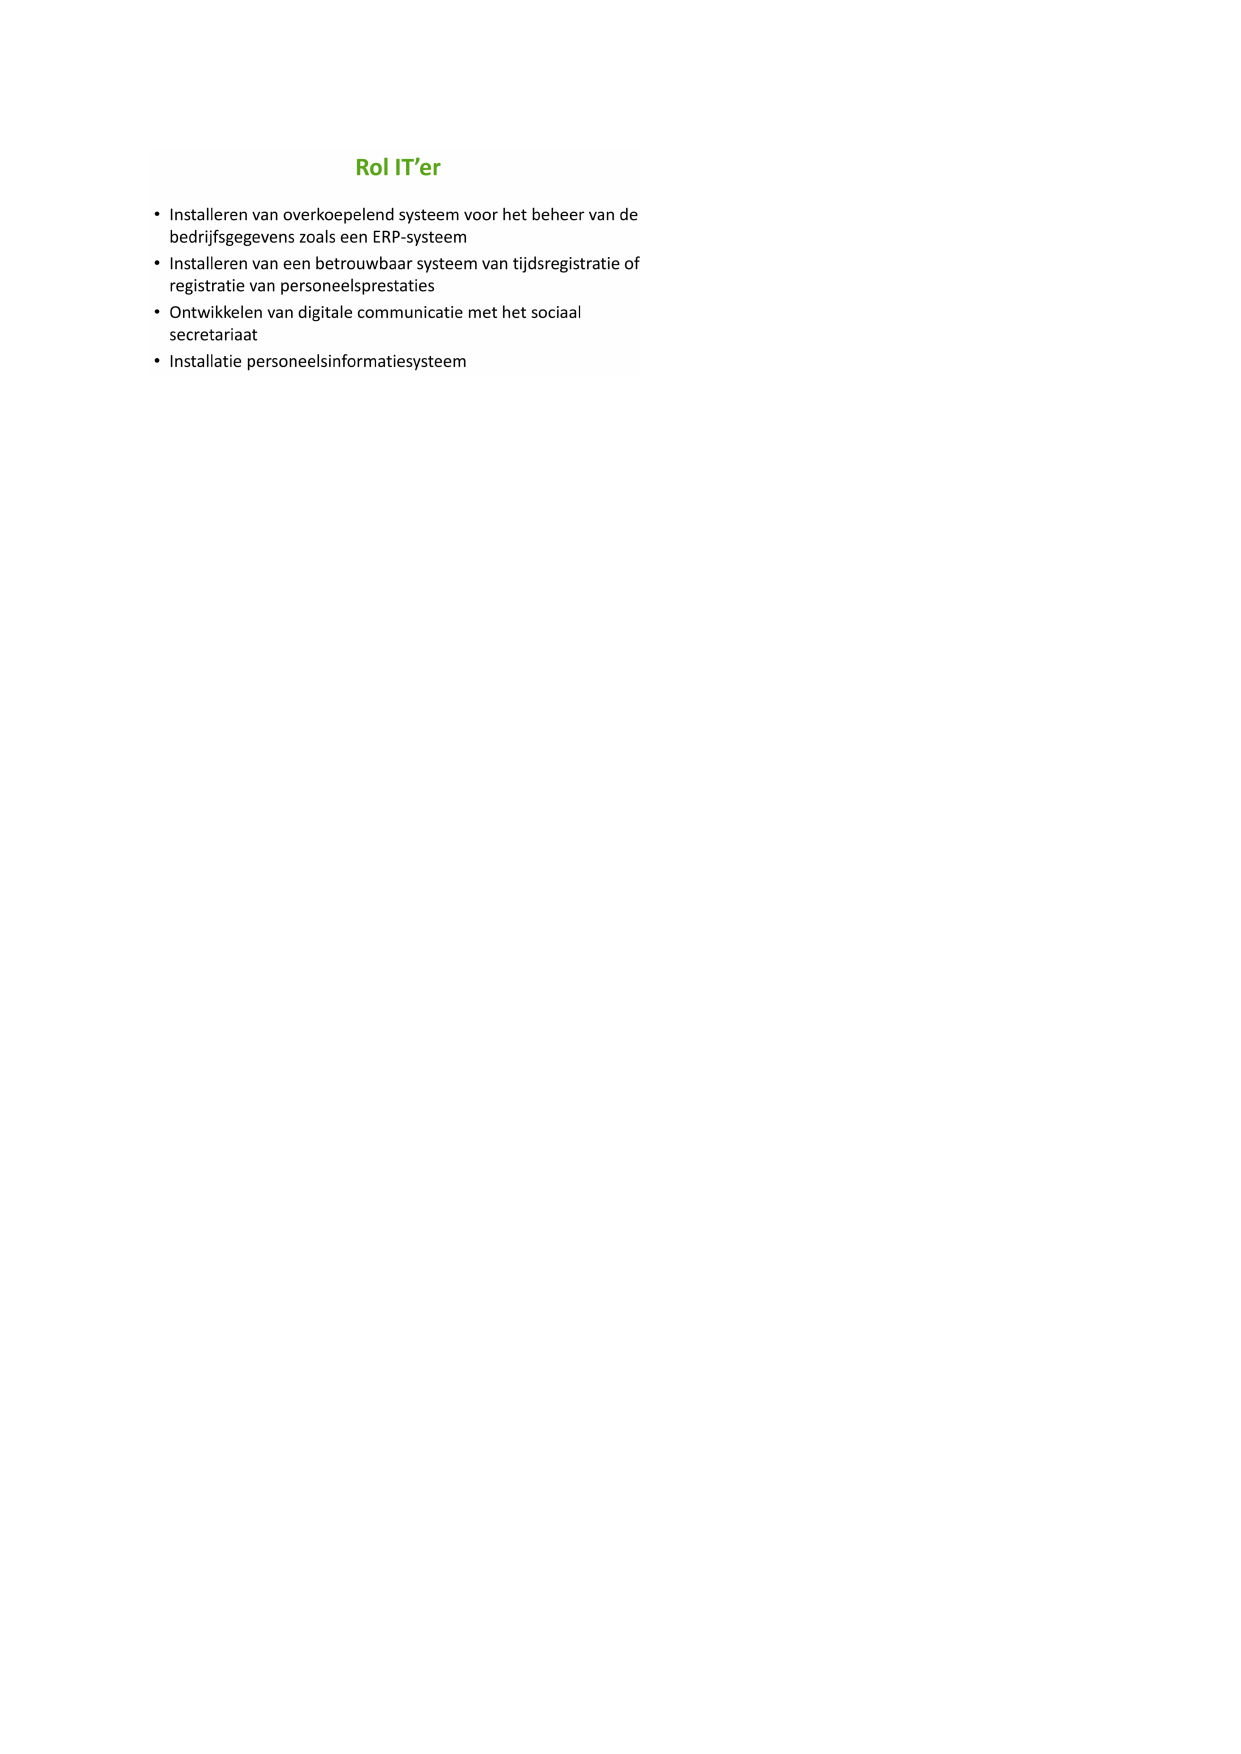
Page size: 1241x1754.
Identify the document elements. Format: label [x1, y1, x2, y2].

picture [150, 150, 641, 376]
